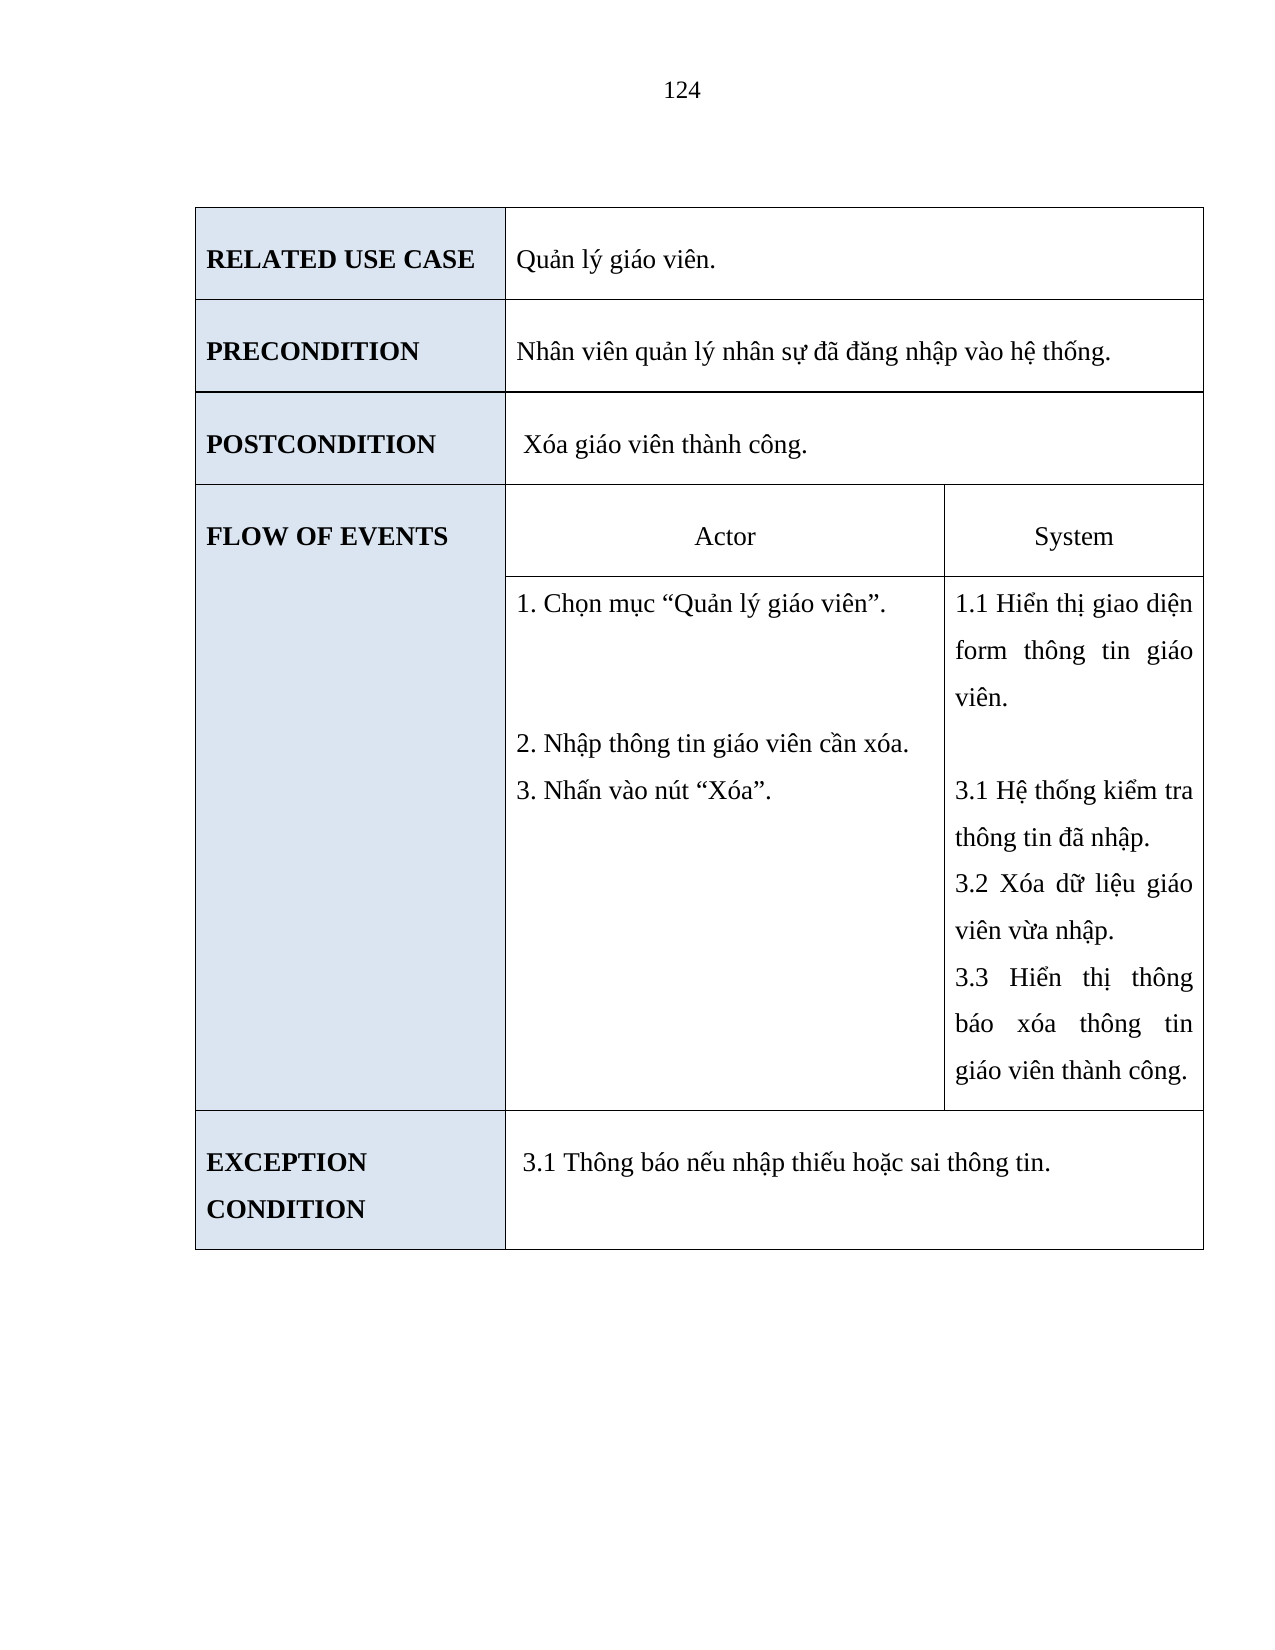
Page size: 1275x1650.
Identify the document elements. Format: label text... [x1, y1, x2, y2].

table_cell 1.1 Hiển thị giao diện form thông tin giáo viên. 3.1 Hệ thống kiểm tra thông tin đã nhập. 3.2 Xóa dữ liệu giáo viên vừa nhập. 3.3 Hiển thị thông báo xóa thông tin giáo viên thành công. [945, 577, 1203, 1110]
table_cell Quản lý giáo viên. [506, 208, 1203, 299]
table_cell Xóa giáo viên thành công. [506, 393, 1203, 484]
table_cell 1. Chọn mục “Quản lý giáo viên”. 2. Nhập thông tin giáo viên cần xóa. 3. Nhấn vào nút “Xóa”. [506, 577, 944, 1110]
table_cell FLOW OF EVENTS [196, 485, 505, 1110]
table_cell Actor [506, 485, 944, 576]
table_cell EXCEPTION CONDITION [196, 1111, 505, 1249]
table_cell 3.1 Thông báo nếu nhập thiếu hoặc sai thông tin. [506, 1111, 1203, 1249]
table_cell System [945, 485, 1203, 576]
table_cell PRECONDITION [196, 300, 505, 391]
table_cell POSTCONDITION [196, 393, 505, 484]
table_cell Nhân viên quản lý nhân sự đã đăng nhập vào hệ thống. [506, 300, 1203, 391]
table_cell RELATED USE CASE [196, 208, 505, 299]
